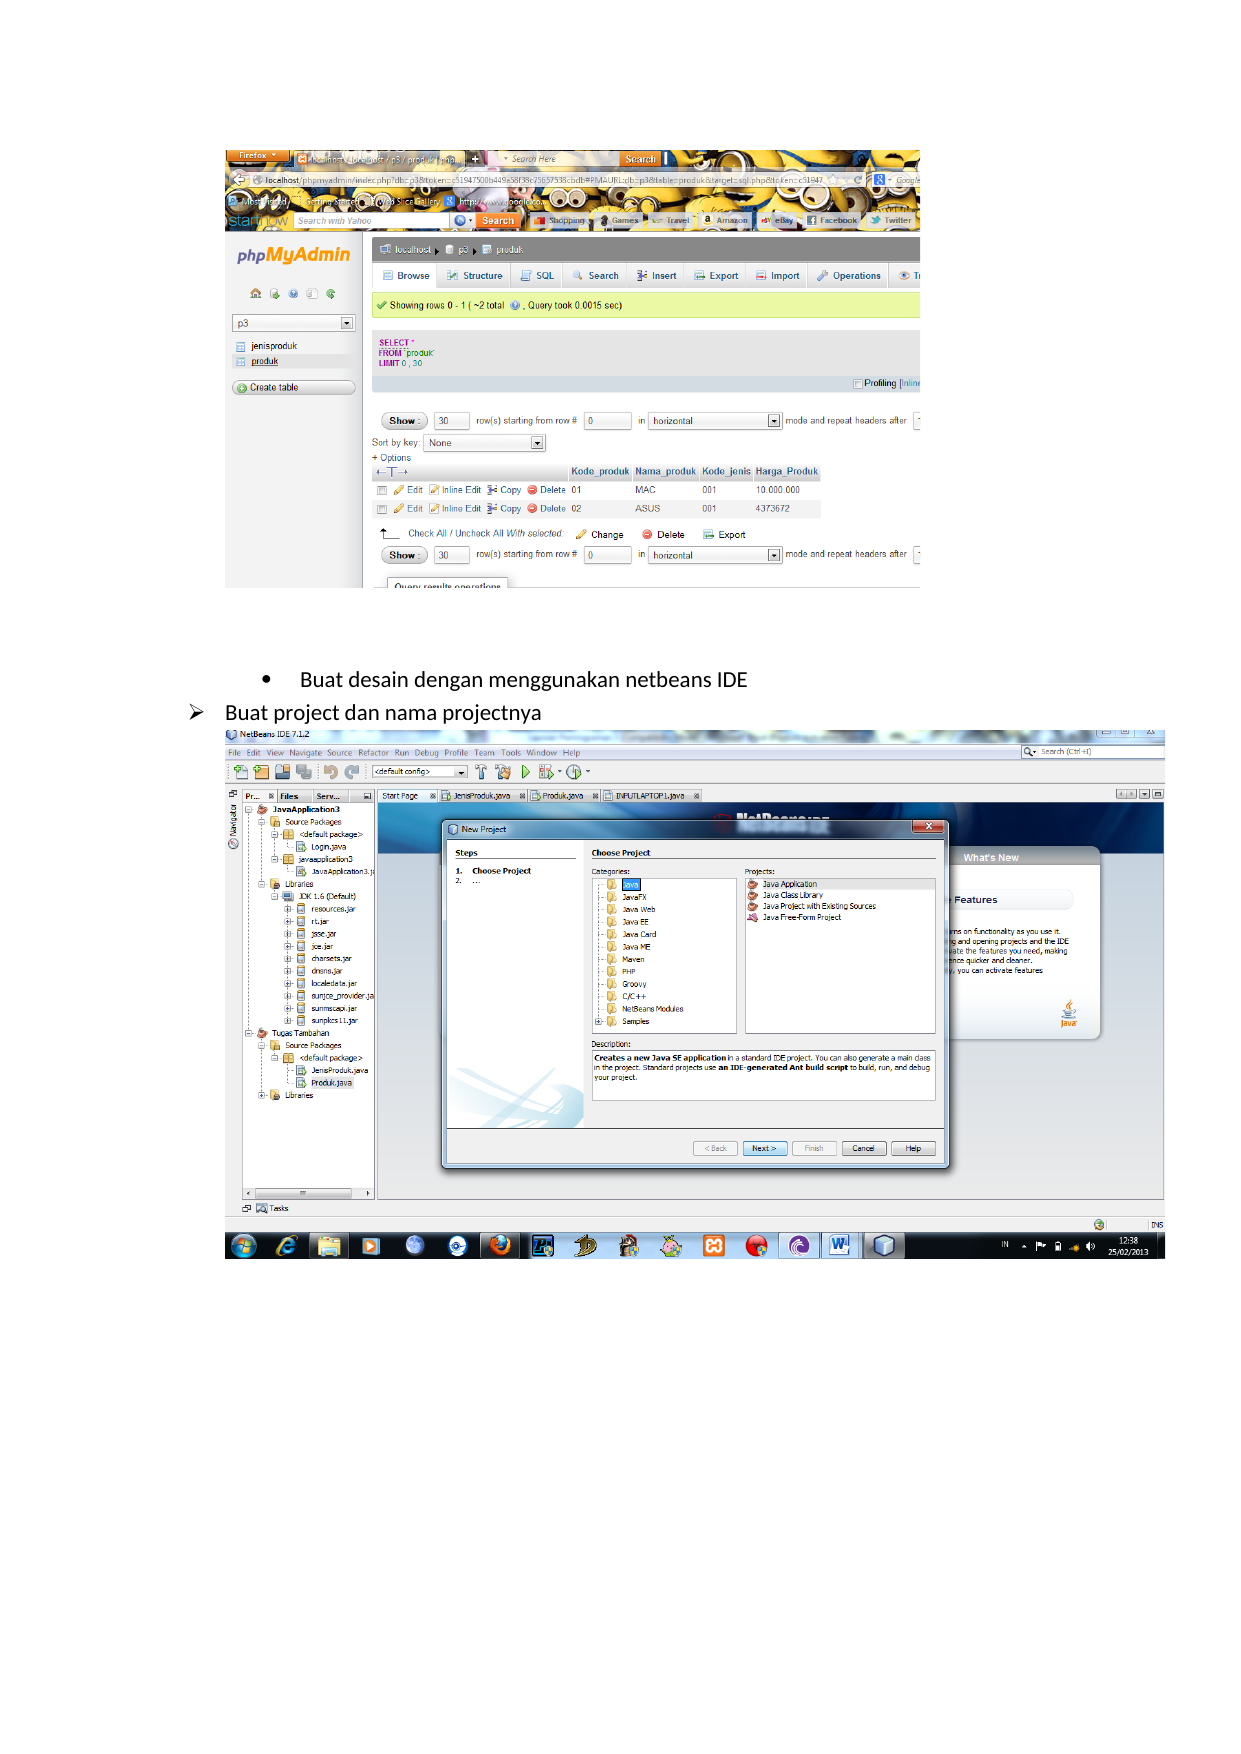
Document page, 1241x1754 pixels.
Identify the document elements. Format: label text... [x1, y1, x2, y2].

picture [225, 150, 921, 588]
picture [225, 730, 1166, 1259]
list Buat project dan nama projectnya [187, 698, 1090, 726]
list Buat desain dengan menggunakan netbeans IDE [262, 666, 1090, 693]
